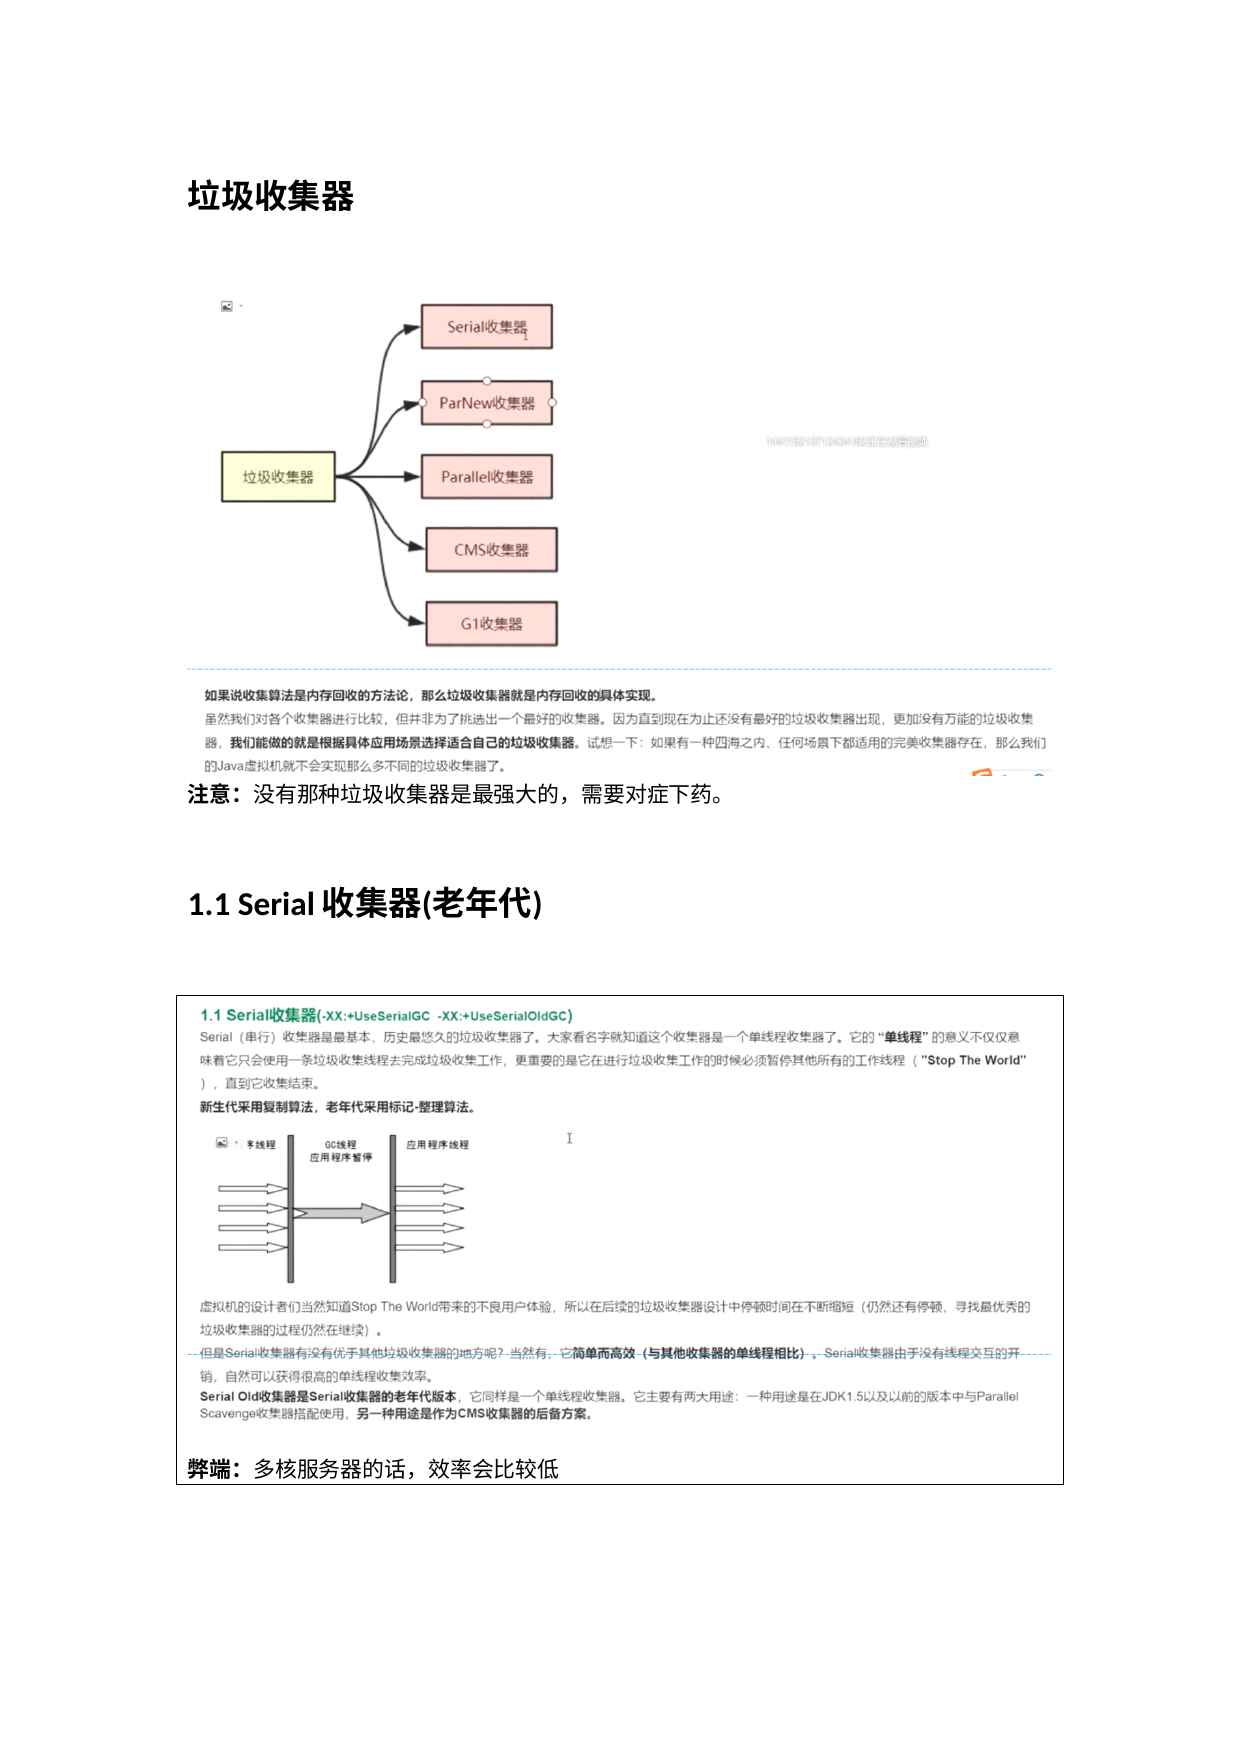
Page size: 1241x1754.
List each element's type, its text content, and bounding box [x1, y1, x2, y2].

picture [187, 288, 1052, 776]
subtitle Serial收集器(老年代) [187, 868, 1053, 933]
text 注意：没有那种垃圾收集器是最强大的，需要对症下药。 [187, 776, 1053, 809]
picture [187, 996, 1052, 1433]
subtitle 垃圾收集器 [187, 162, 1053, 227]
table_header 弊端：多核服务器的话，效率会比较低 [177, 996, 1063, 1484]
